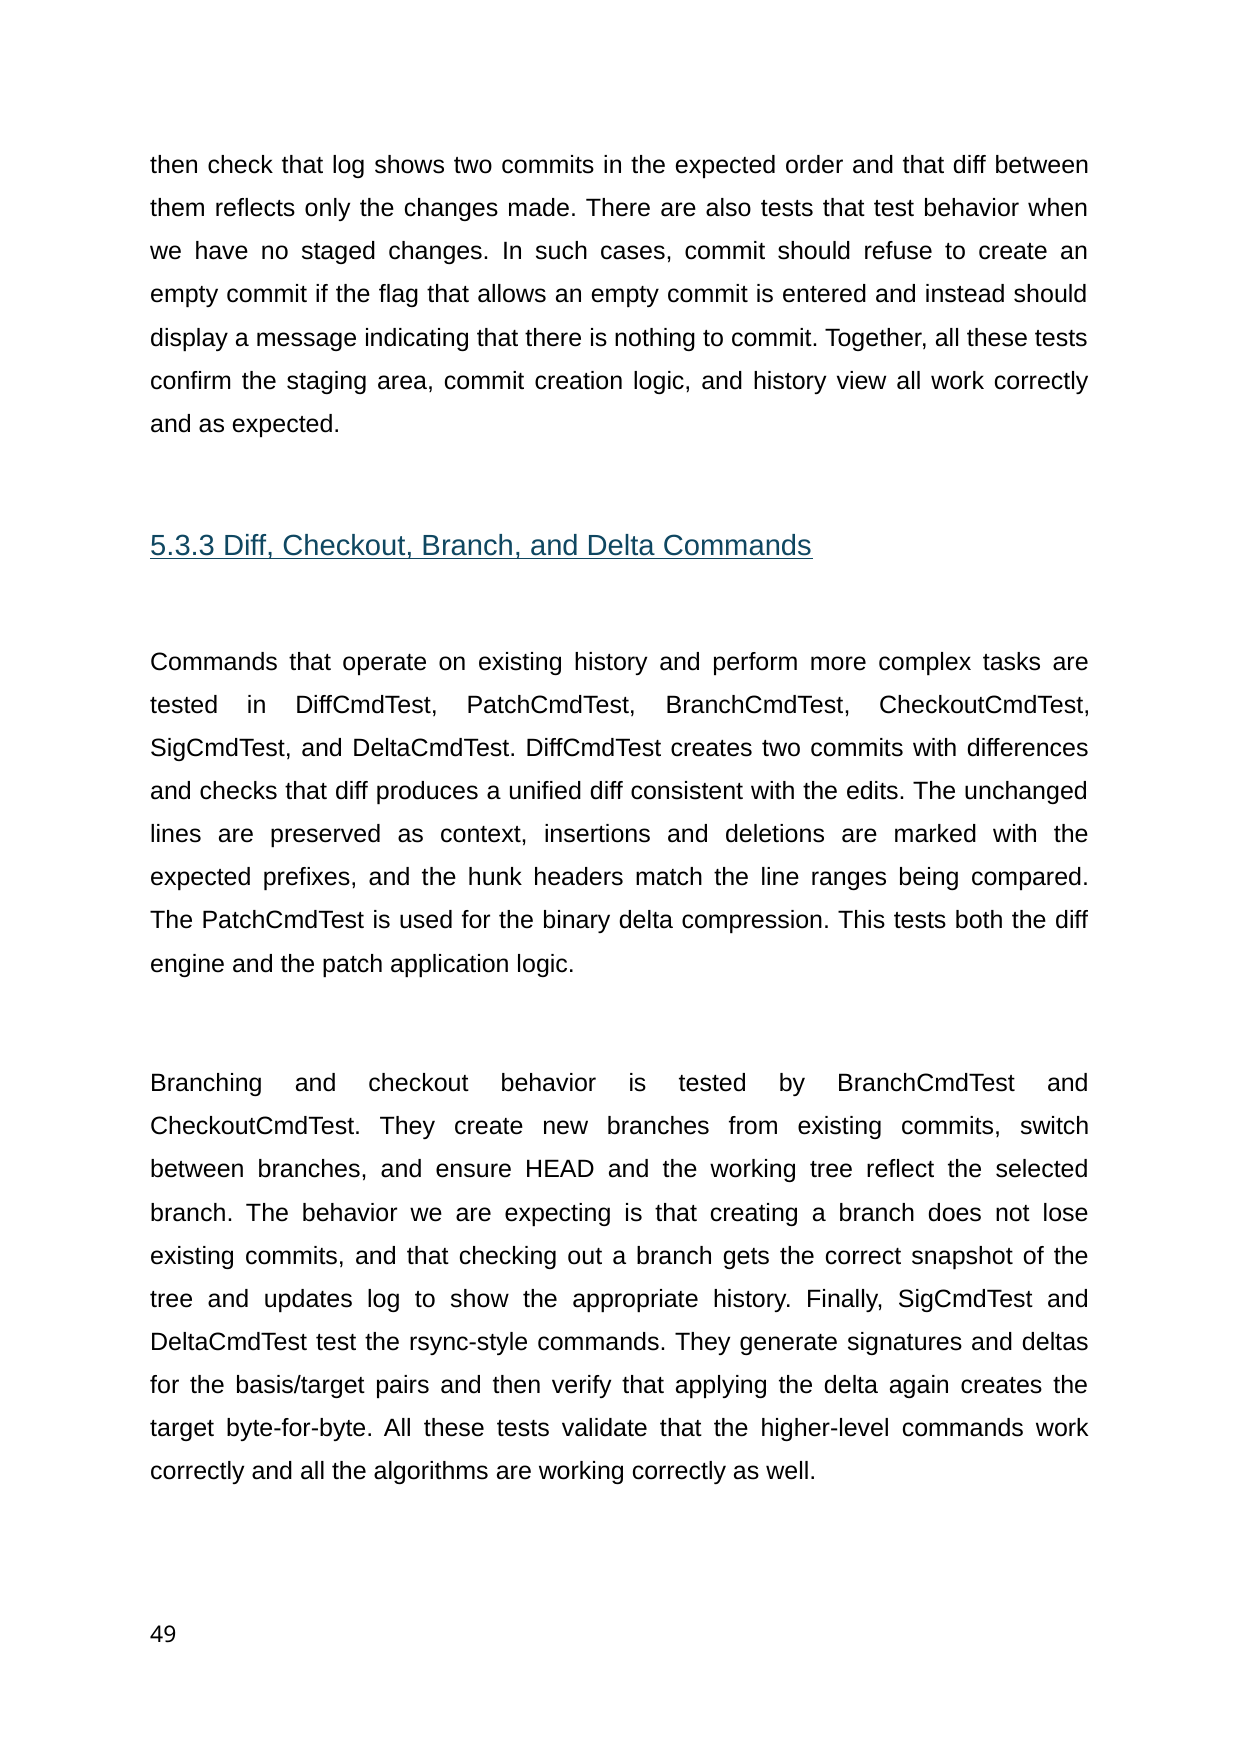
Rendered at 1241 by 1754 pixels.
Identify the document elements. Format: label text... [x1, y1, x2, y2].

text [150, 150, 1090, 437]
subtitle 5.3.3 Diff, Checkout, Branch, and Delta Commands [150, 528, 1090, 562]
text Commands that operate on existing history and perform more complex tasks are tested in DiffCmdTest, PatchCmdTest, BranchCmdTest, CheckoutCmdTest, SigCmdTest, and DeltaCmdTest. DiffCmdTest creates two commits with differences and checks that diff produces a unified diff consistent with the edits. The unchanged lines are preserved as context, insertions and deletions are marked with the expected prefixes, and the hunk headers match the line ranges being compared. The PatchCmdTest is used for the binary delta compression. This tests both the diff engine and the patch application logic. [150, 647, 1090, 977]
text Branching and checkout behavior is tested by BranchCmdTest and CheckoutCmdTest. They create new branches from existing commits, switch between branches, and ensure HEAD and the working tree reflect the selected branch. The behavior we are expecting is that creating a branch does not lose existing commits, and that checking out a branch gets the correct snapshot of the tree and updates log to show the appropriate history. Finally, SigCmdTest and DeltaCmdTest test the rsync-style commands. They generate signatures and deltas for the basis/target pairs and then verify that applying the delta again creates the target byte-for-byte. All these tests validate that the higher-level commands work correctly and all the algorithms are working correctly as well. [150, 1068, 1090, 1485]
